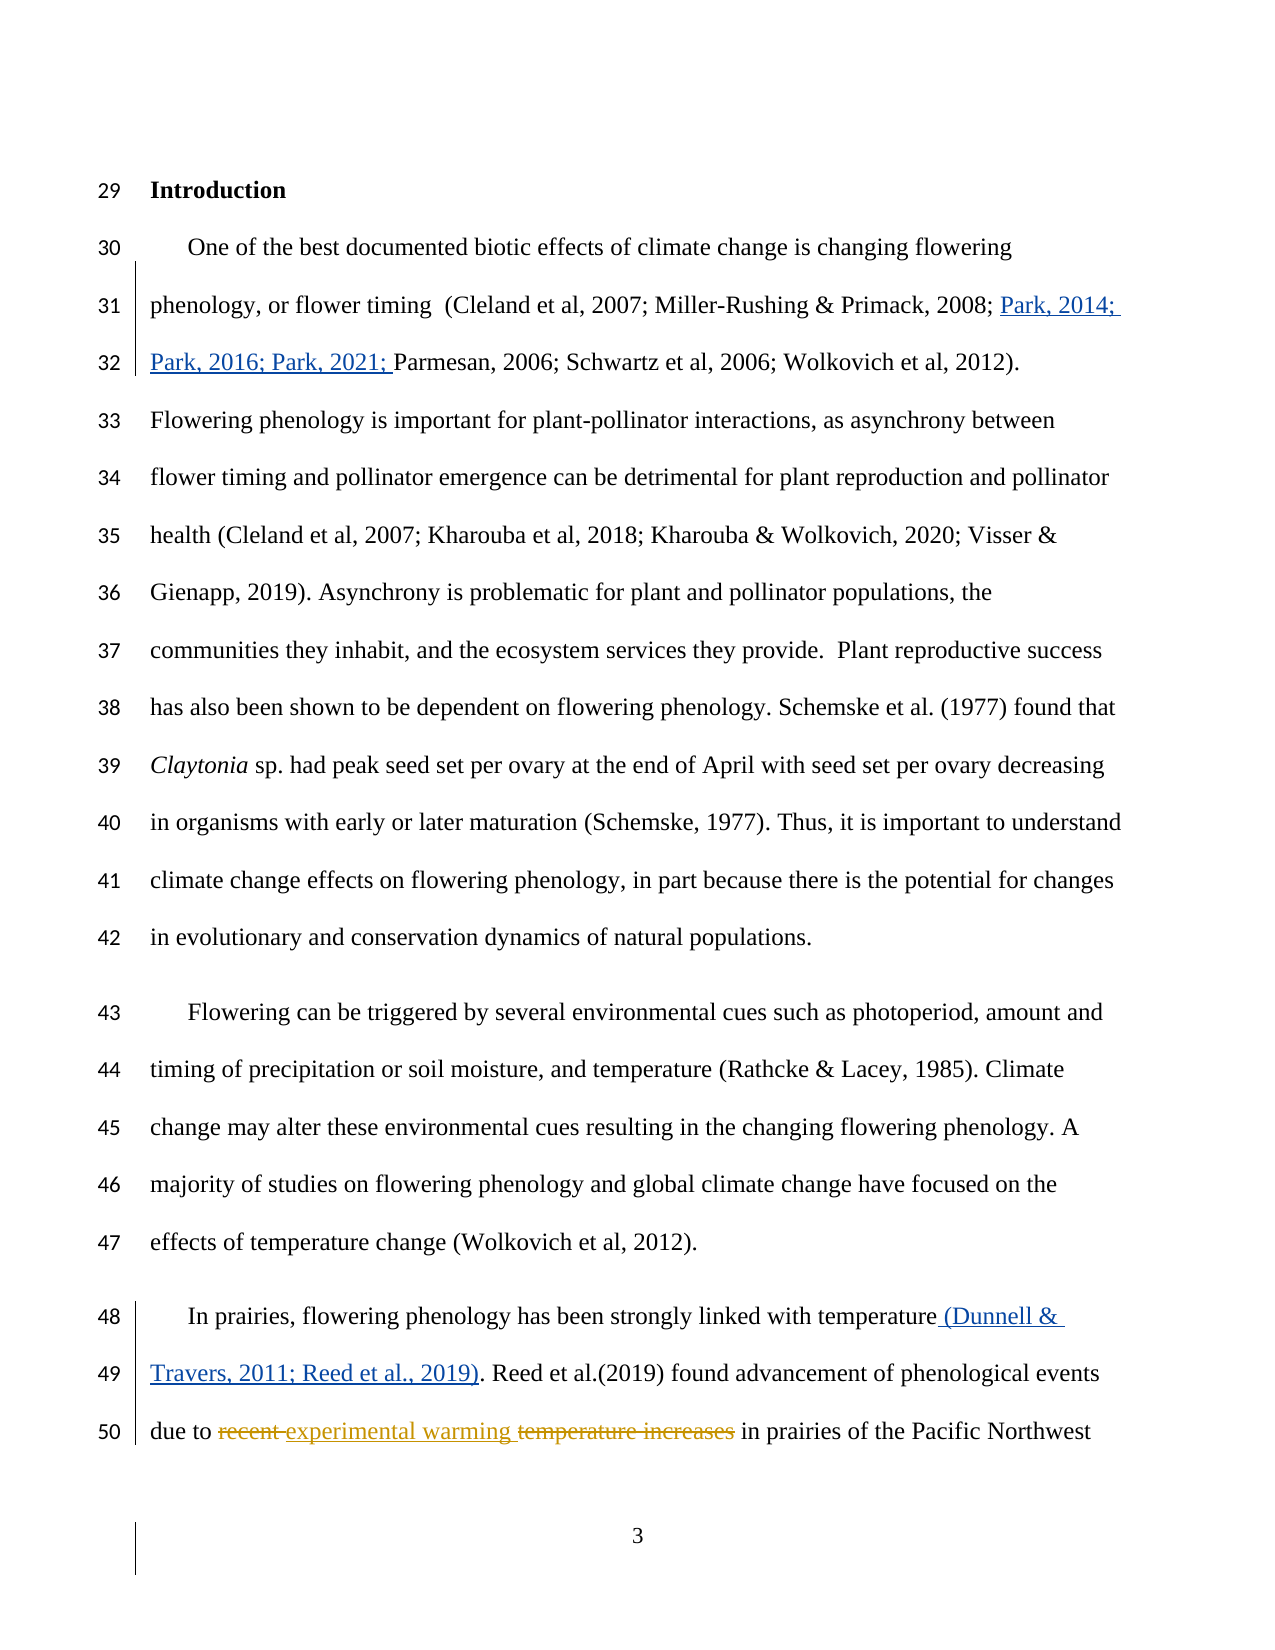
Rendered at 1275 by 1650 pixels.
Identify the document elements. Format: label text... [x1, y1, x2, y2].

subtitle Introduction [150, 175, 1125, 204]
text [150, 1301, 1125, 1444]
text Flowering can be triggered by several environmental cues such as photoperiod, amount and timing of precipitation or soil moisture, and temperature (Rathcke & Lacey, 1985). Climate change may alter these environmental cues resulting in the changing flowering phenology. A majority of studies on flowering phenology and global climate change have focused on the effects of temperature change (Wolkovich et al, 2012). [150, 997, 1125, 1255]
text One of the best documented biotic effects of climate change is changing flowering phenology, or flower timing (Cleland et al, 2007; Miller-Rushing & Primack, 2008; Parmesan, 2006; Schwartz et al, 2006; Wolkovich et al, 2012). Flowering phenology is important for plant-pollinator interactions, as asynchrony between flower timing and pollinator emergence can be detrimental for plant reproduction and pollinator health (Cleland et al, 2007; Kharouba et al, 2018; Kharouba & Wolkovich, 2020; Visser & Gienapp, 2019). Asynchrony is problematic for plant and pollinator populations, the communities they inhabit, and the ecosystem services they provide. Plant reproductive success has also been shown to be dependent on flowering phenology. Schemske et al. (1977) found that Claytonia sp. had peak seed set per ovary at the end of April with seed set per ovary decreasing in organisms with early or later maturation (Schemske, 1977). Thus, it is important to understand climate change effects on flowering phenology, in part because there is the potential for changes in evolutionary and conservation dynamics of natural populations. [150, 232, 1125, 951]
